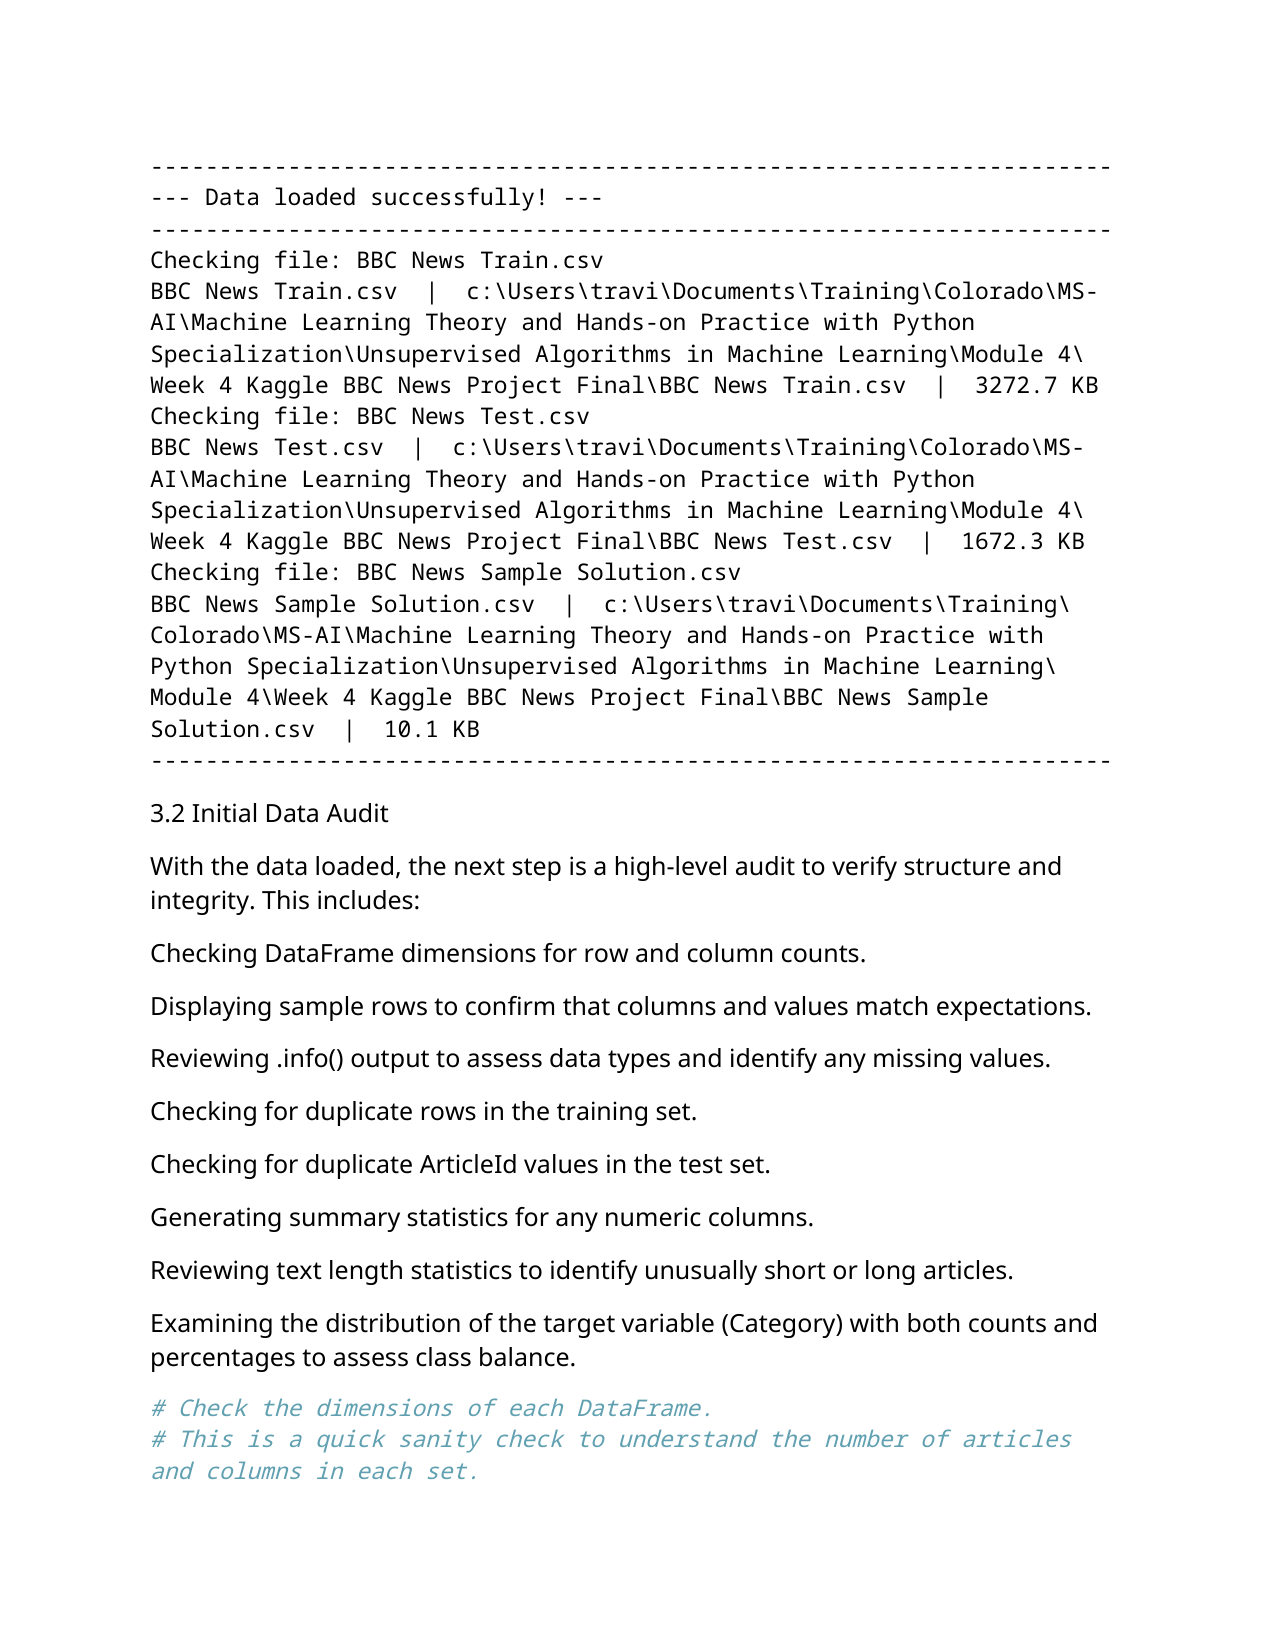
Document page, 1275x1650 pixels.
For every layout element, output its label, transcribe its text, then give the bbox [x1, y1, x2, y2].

text Displaying sample rows to confirm that columns and values match expectations. [150, 988, 1125, 1022]
text Examining the distribution of the target variable (Category) with both counts and percentages to assess class balance. [150, 1305, 1125, 1373]
text Reviewing .info() output to assess data types and identify any missing values. [150, 1041, 1125, 1075]
text With the data loaded, the next step is a high-level audit to verify structure and integrity. This includes: [150, 849, 1125, 917]
text ---------------------------------------------------------------------- --- Data loaded successfully! --- ---------------------------------------------------------------------- Checking file: BBC News Train.csv BBC News Train.csv | c:\Users\travi\Documents\Training\Colorado\MS-AI\Machine Learning Theory and Hands-on Practice with Python Specialization\Unsupervised Algorithms in Machine Learning\Module 4\Week 4 Kaggle BBC News Project Final\BBC News Train.csv | 3272.7 KB Checking file: BBC News Test.csv BBC News Test.csv | c:\Users\travi\Documents\Training\Colorado\MS-AI\Machine Learning Theory and Hands-on Practice with Python Specialization\Unsupervised Algorithms in Machine Learning\Module 4\Week 4 Kaggle BBC News Project Final\BBC News Test.csv | 1672.3 KB Checking file: BBC News Sample Solution.csv BBC News Sample Solution.csv | c:\Users\travi\Documents\Training\Colorado\MS-AI\Machine Learning Theory and Hands-on Practice with Python Specialization\Unsupervised Algorithms in Machine Learning\Module 4\Week 4 Kaggle BBC News Project Final\BBC News Sample Solution.csv | 10.1 KB ---------------------------------------------------------------------- [150, 150, 1125, 775]
text Reviewing text length statistics to identify unusually short or long articles. [150, 1252, 1125, 1286]
text Checking for duplicate rows in the training set. [150, 1094, 1125, 1128]
text Checking for duplicate ArticleId values in the test set. [150, 1147, 1125, 1181]
text 3.2 Initial Data Audit [150, 796, 1125, 830]
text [150, 1392, 1125, 1486]
text Generating summary statistics for any numeric columns. [150, 1199, 1125, 1234]
text Checking DataFrame dimensions for row and column counts. [150, 936, 1125, 969]
